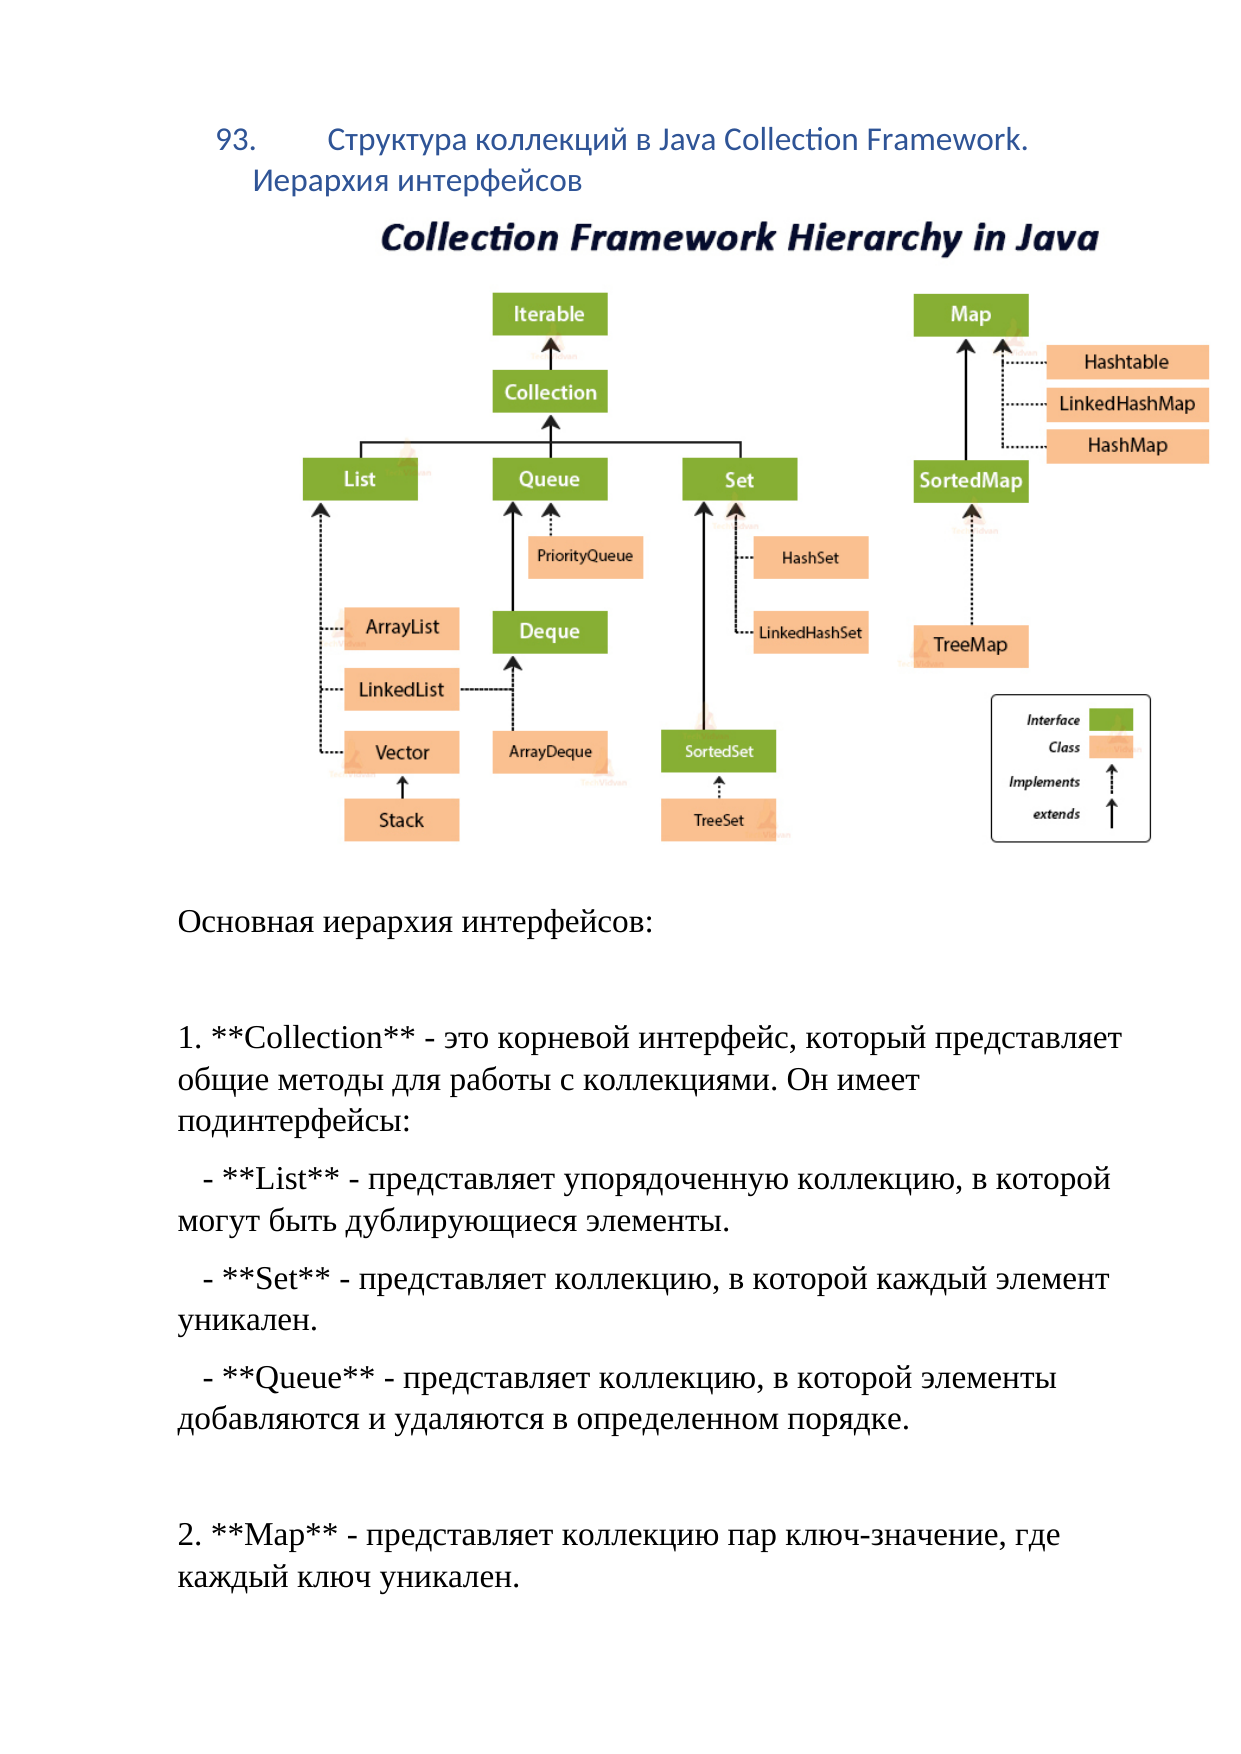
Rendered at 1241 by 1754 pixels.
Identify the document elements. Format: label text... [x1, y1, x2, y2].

text 1. **Collection** - это корневой интерфейс, который представляет общие методы для работы с коллекциями. Он имеет подинтерфейсы: [177, 1018, 1152, 1139]
subtitle Структура коллекций в Java Collection Framework. Иерархия интерфейсов [215, 118, 1152, 199]
text - **Set** - представляет коллекцию, в которой каждый элемент уникален. [177, 1258, 1152, 1338]
text Основная иерархия интерфейсов: [177, 902, 1152, 940]
picture [252, 199, 1227, 883]
text 2. **Map** - представляет коллекцию пар ключ-значение, где каждый ключ уникален. [177, 1515, 1152, 1594]
text - **Queue** - представляет коллекцию, в которой элементы добавляются и удаляются в определенном порядке. [177, 1357, 1152, 1437]
text - **List** - представляет упорядоченную коллекцию, в которой могут быть дублирующиеся элементы. [177, 1158, 1152, 1238]
